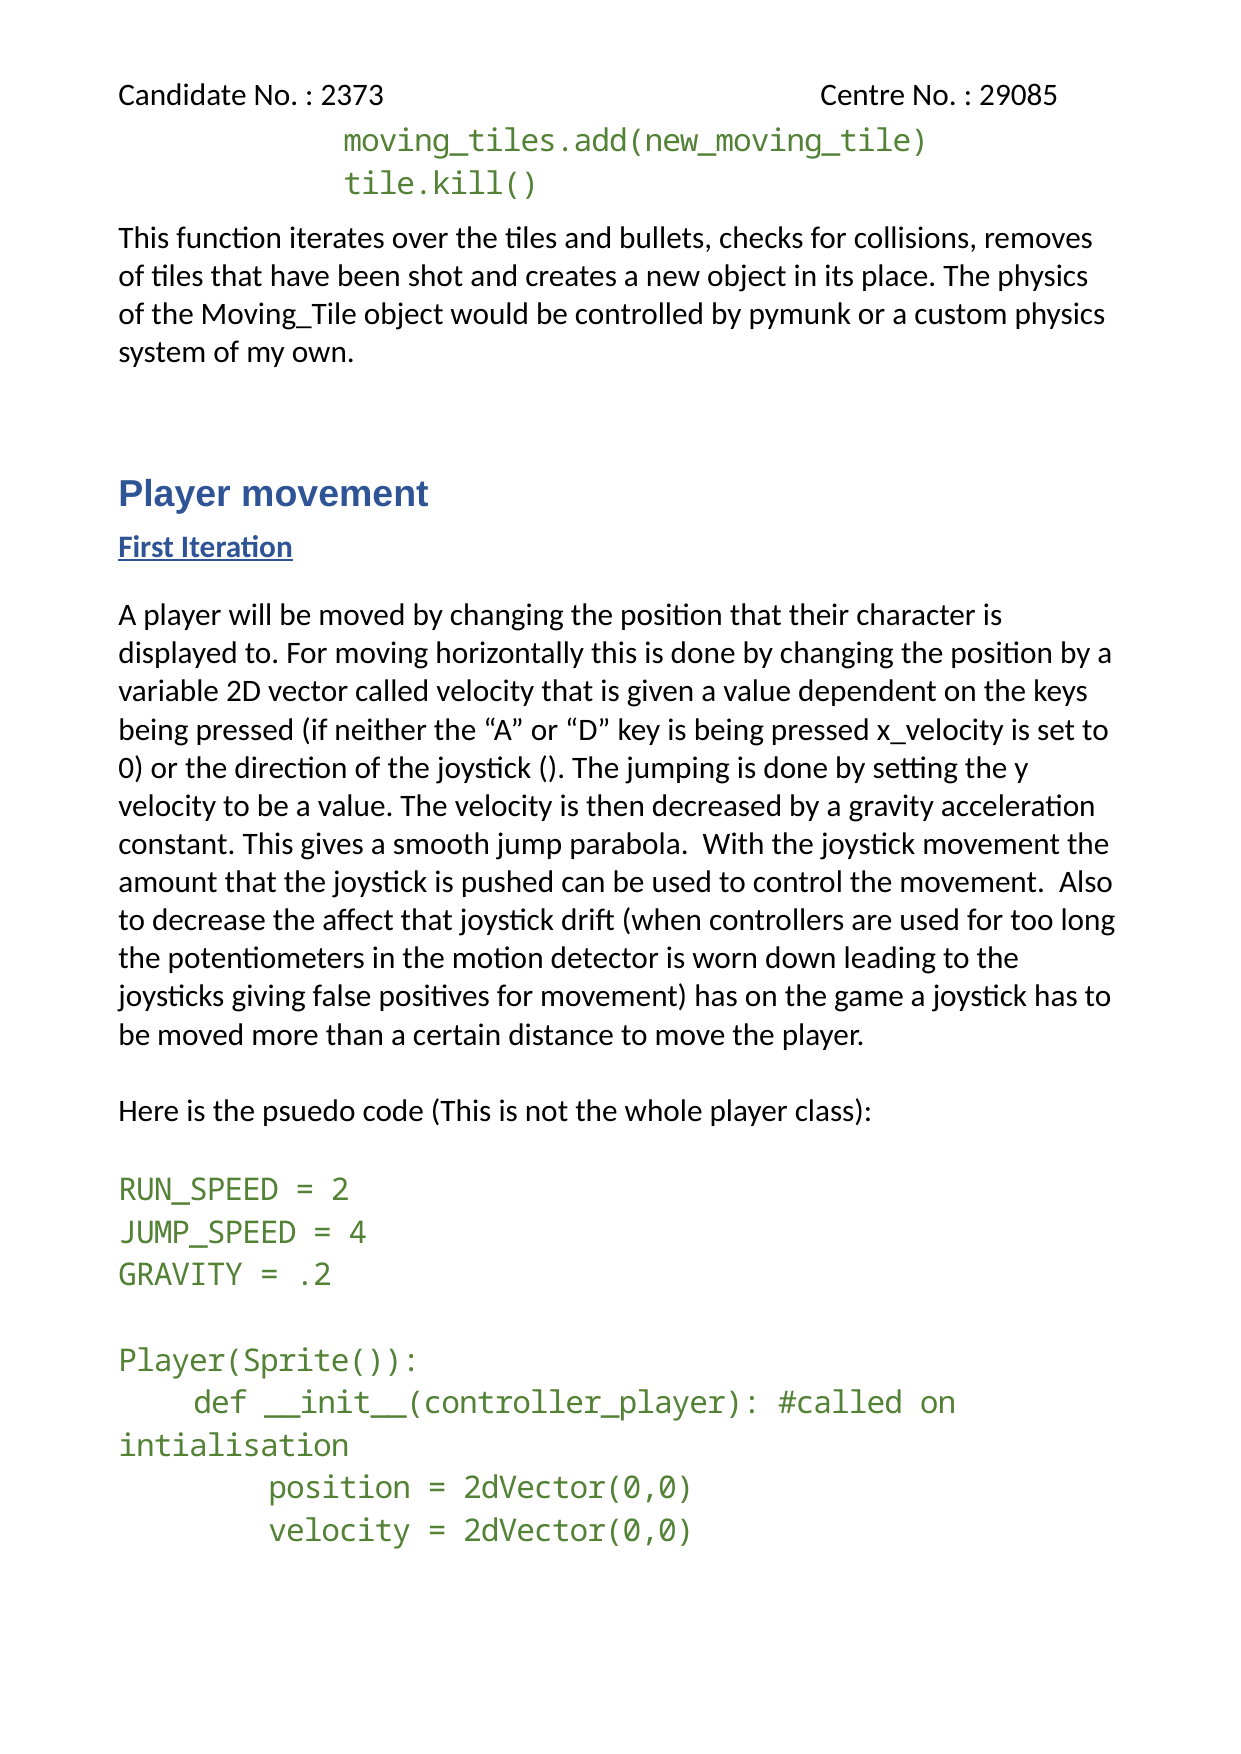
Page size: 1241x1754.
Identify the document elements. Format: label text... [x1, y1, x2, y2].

text Here is the psuedo code (This is not the whole player class): [118, 1091, 1122, 1129]
title tile.kill() [343, 161, 1122, 203]
title JUMP_SPEED = 4 [118, 1210, 1122, 1252]
title def __init__(controller_player): #called on intialisation [118, 1380, 1122, 1465]
subtitle First Iteration [118, 527, 1122, 565]
title Player(Sprite()): [118, 1338, 1122, 1380]
text A player will be moved by changing the position that their character is displayed to. For moving horizontally this is done by changing the position by a variable 2D vector called velocity that is given a value dependent on the keys being pressed (if neither the “A” or “D” key is being pressed x_velocity is set to 0) or the direction of the joystick (). The jumping is done by setting the y velocity to be a value. The velocity is then decreased by a gravity acceleration constant. This gives a smooth jump parabola. With the joystick movement the amount that the joystick is pushed can be used to control the movement. Also to decrease the affect that joystick drift (when controllers are used for too long the potentiometers in the motion detector is worn down leading to the joysticks giving false positives for movement) has on the game a joystick has to be moved more than a certain distance to move the player. [118, 595, 1122, 1053]
text This function iterates over the tiles and bullets, checks for collisions, removes of tiles that have been shot and creates a new object in its place. The physics of the Moving_Tile object would be controlled by pymunk or a custom physics system of my own. [118, 218, 1122, 370]
title RUN_SPEED = 2 [118, 1167, 1122, 1210]
title GRAVITY = .2 [118, 1252, 1122, 1295]
title position = 2dVector(0,0) [118, 1465, 1122, 1508]
subtitle Player movement [118, 471, 1122, 514]
title moving_tiles.add(new_moving_tile) [118, 118, 1122, 161]
title velocity = 2dVector(0,0) [118, 1508, 1122, 1551]
